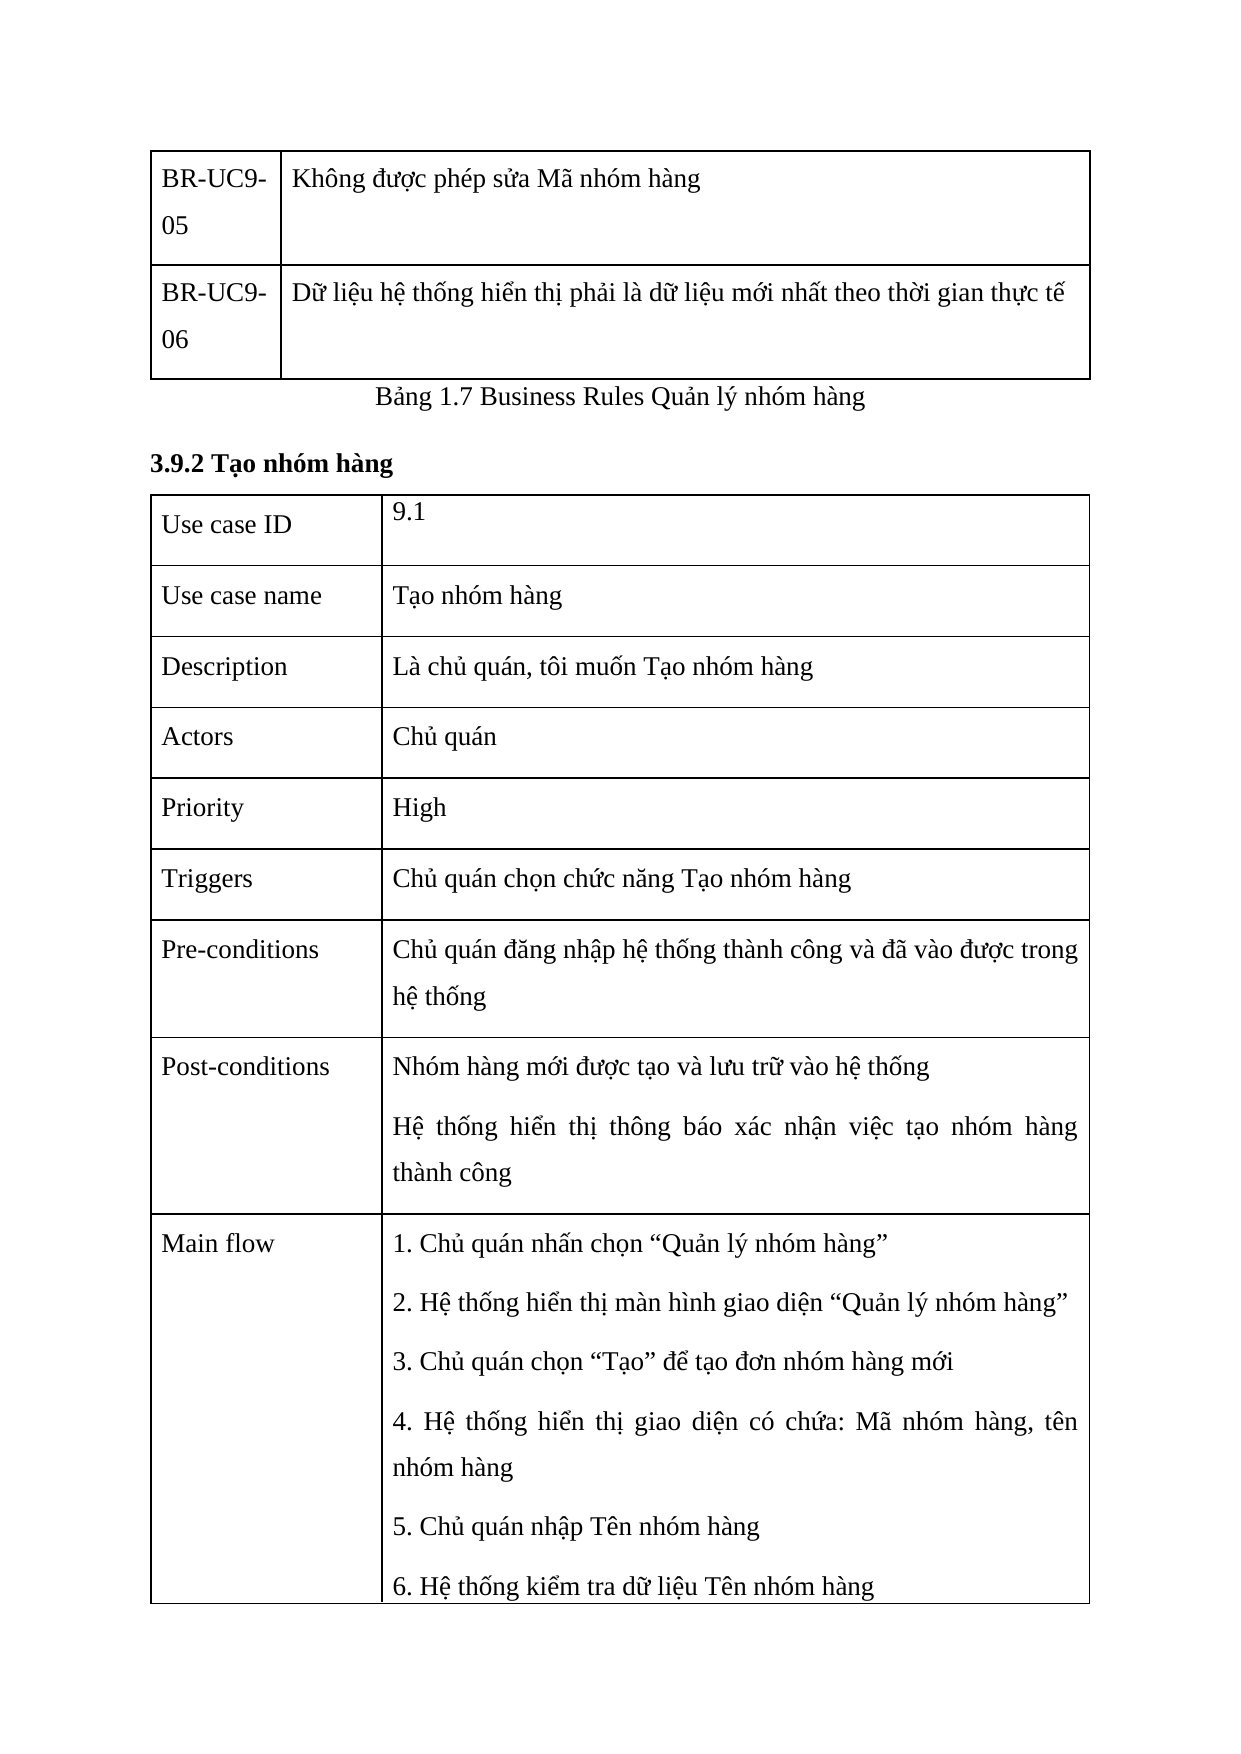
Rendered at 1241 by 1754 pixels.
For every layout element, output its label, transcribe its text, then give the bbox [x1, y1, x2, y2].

table_cell High [383, 779, 1089, 848]
table_cell Không được phép sửa Mã nhóm hàng [282, 152, 1089, 264]
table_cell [383, 1215, 1089, 1602]
table_cell Dữ liệu hệ thống hiển thị phải là dữ liệu mới nhất theo thời gian thực tế [282, 266, 1089, 378]
table_cell Là chủ quán, tôi muốn Tạo nhóm hàng [383, 637, 1089, 706]
table_cell Priority [152, 779, 381, 848]
table_cell Chủ quán [383, 708, 1089, 777]
table_cell Tạo nhóm hàng [383, 566, 1089, 636]
table_header 9.1 [383, 496, 1089, 565]
table_cell BR-UC9-06 [152, 266, 280, 378]
table_cell Post-conditions [152, 1038, 381, 1213]
table_cell Chủ quán đăng nhập hệ thống thành công và đã vào được trong hệ thống [383, 921, 1089, 1036]
table_cell Nhóm hàng mới được tạo và lưu trữ vào hệ thống Hệ thống hiển thị thông báo xác nhận việc tạo nhóm hàng thành công [383, 1038, 1089, 1213]
table_cell Pre-conditions [152, 921, 381, 1036]
table_cell Chủ quán chọn chức năng Tạo nhóm hàng [383, 850, 1089, 919]
table_cell BR-UC9-05 [152, 152, 280, 264]
text 3.9.2 Tạo nhóm hàng [150, 447, 1090, 478]
table_cell Triggers [152, 850, 381, 919]
table_cell Description [152, 637, 381, 706]
table_header Use case ID [152, 496, 381, 565]
table_cell Main flow [152, 1215, 381, 1602]
table_cell Use case name [152, 566, 381, 636]
text Bảng 1.7 Business Rules Quản lý nhóm hàng [150, 380, 1090, 411]
table_cell Actors [152, 708, 381, 777]
